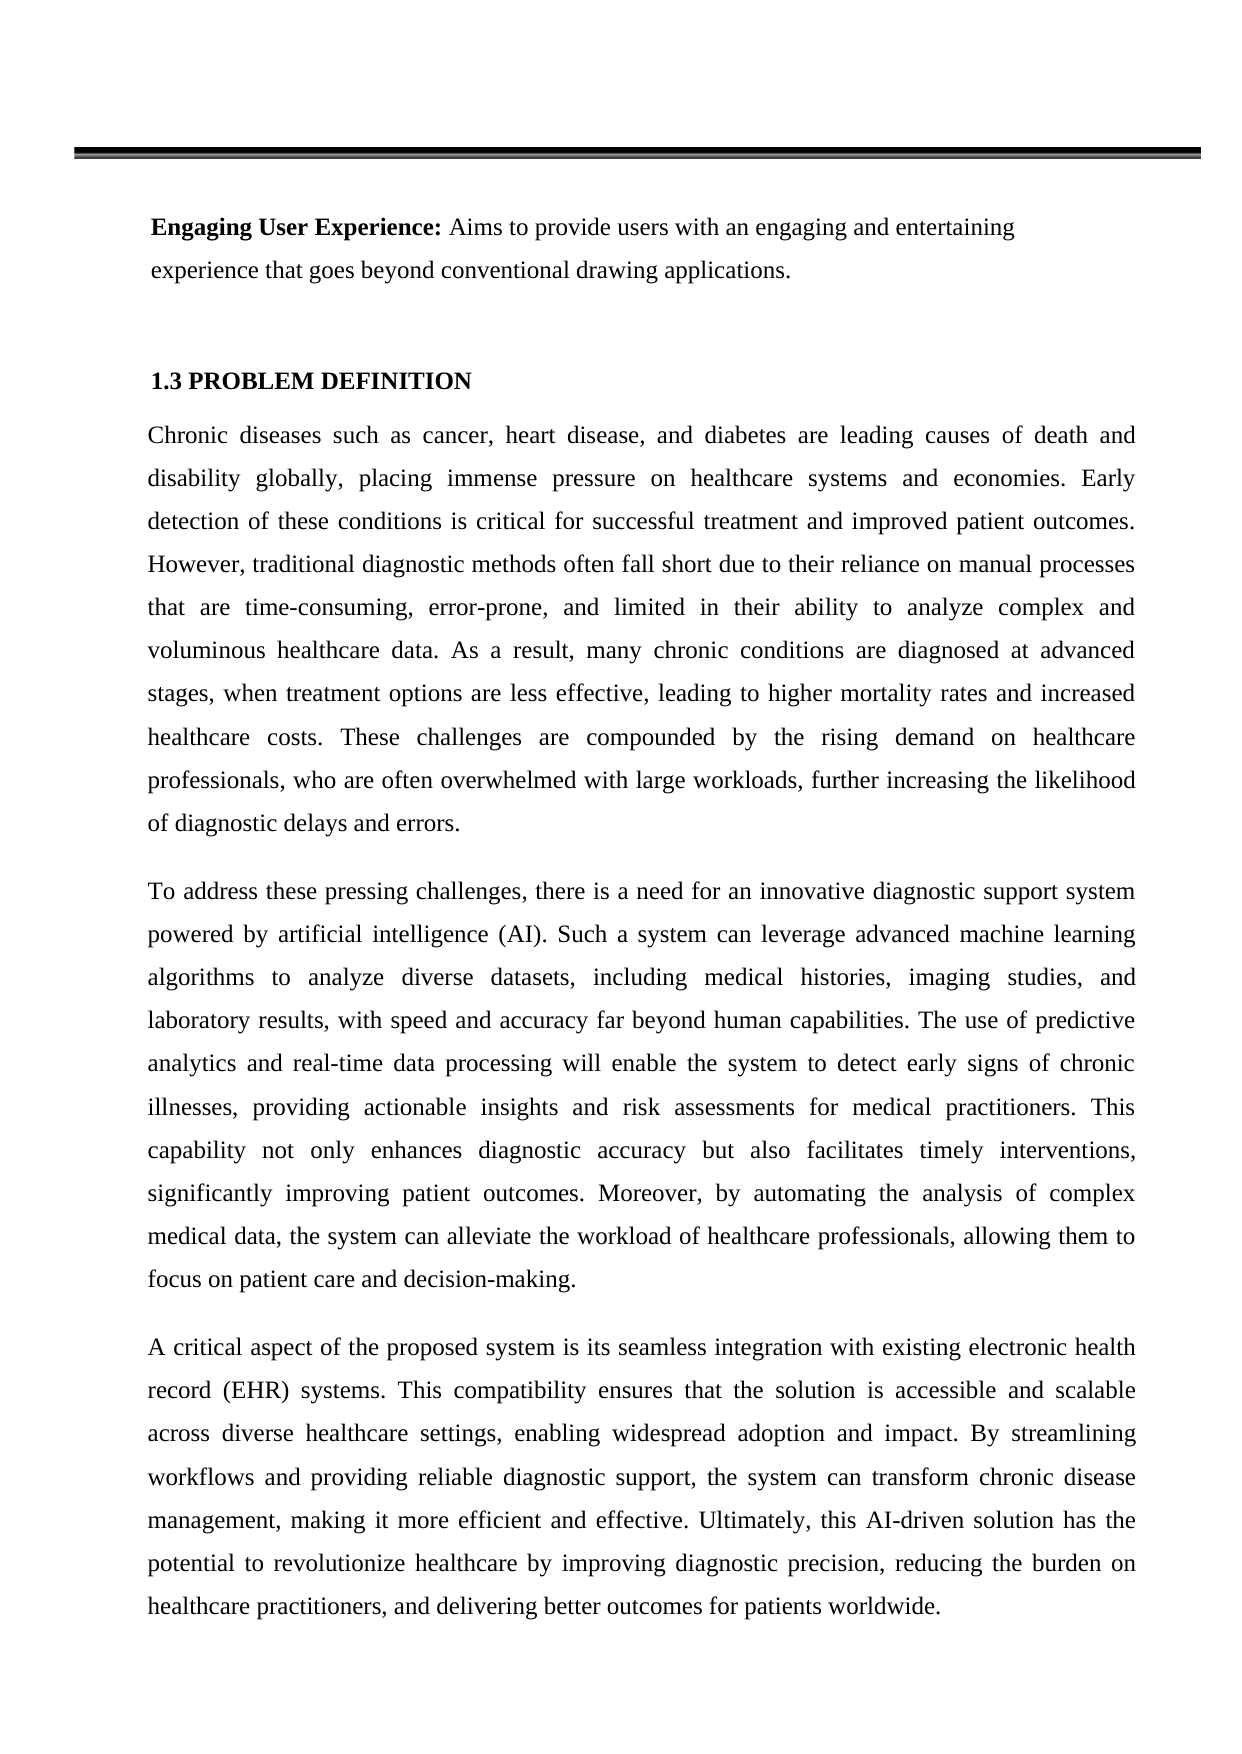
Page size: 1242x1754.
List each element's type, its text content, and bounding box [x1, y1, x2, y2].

picture [74, 147, 1201, 159]
subtitle PROBLEM DEFINITION [151, 366, 1212, 395]
text Engaging User Experience: Aims to provide users with an engaging and entertaining experience that goes beyond conventional drawing applications. [151, 212, 1114, 283]
text To address these pressing challenges, there is a need for an innovative diagnostic support system powered by artificial intelligence (AI). Such a system can leverage advanced machine learning algorithms to analyze diverse datasets, including medical histories, imaging studies, and laboratory results, with speed and accuracy far beyond human capabilities. The use of predictive analytics and real-time data processing will enable the system to detect early signs of chronic illnesses, providing actionable insights and risk assessments for medical practitioners. This capability not only enhances diagnostic accuracy but also facilitates timely interventions, significantly improving patient outcomes. Moreover, by automating the analysis of complex medical data, the system can alleviate the workload of healthcare professionals, allowing them to focus on patient care and decision-making. [147, 876, 1137, 1293]
text Chronic diseases such as cancer, heart disease, and diabetes are leading causes of death and disability globally, placing immense pressure on healthcare systems and economies. Early detection of these conditions is critical for successful treatment and improved patient outcomes. However, traditional diagnostic methods often fall short due to their reliance on manual processes that are time-consuming, error-prone, and limited in their ability to analyze complex and voluminous healthcare data. As a result, many chronic conditions are diagnosed at advanced stages, when treatment options are less effective, leading to higher mortality rates and increased healthcare costs. These challenges are compounded by the rising demand on healthcare professionals, who are often overwhelmed with large workloads, further increasing the likelihood of diagnostic delays and errors. [147, 420, 1137, 837]
text A critical aspect of the proposed system is its seamless integration with existing electronic health record (EHR) systems. This compatibility ensures that the solution is accessible and scalable across diverse healthcare settings, enabling widespread adoption and impact. By streamlining workflows and providing reliable diagnostic support, the system can transform chronic disease management, making it more efficient and effective. Ultimately, this AI-driven solution has the potential to revolutionize healthcare by improving diagnostic precision, reducing the burden on healthcare practitioners, and delivering better outcomes for patients worldwide. [147, 1332, 1137, 1620]
